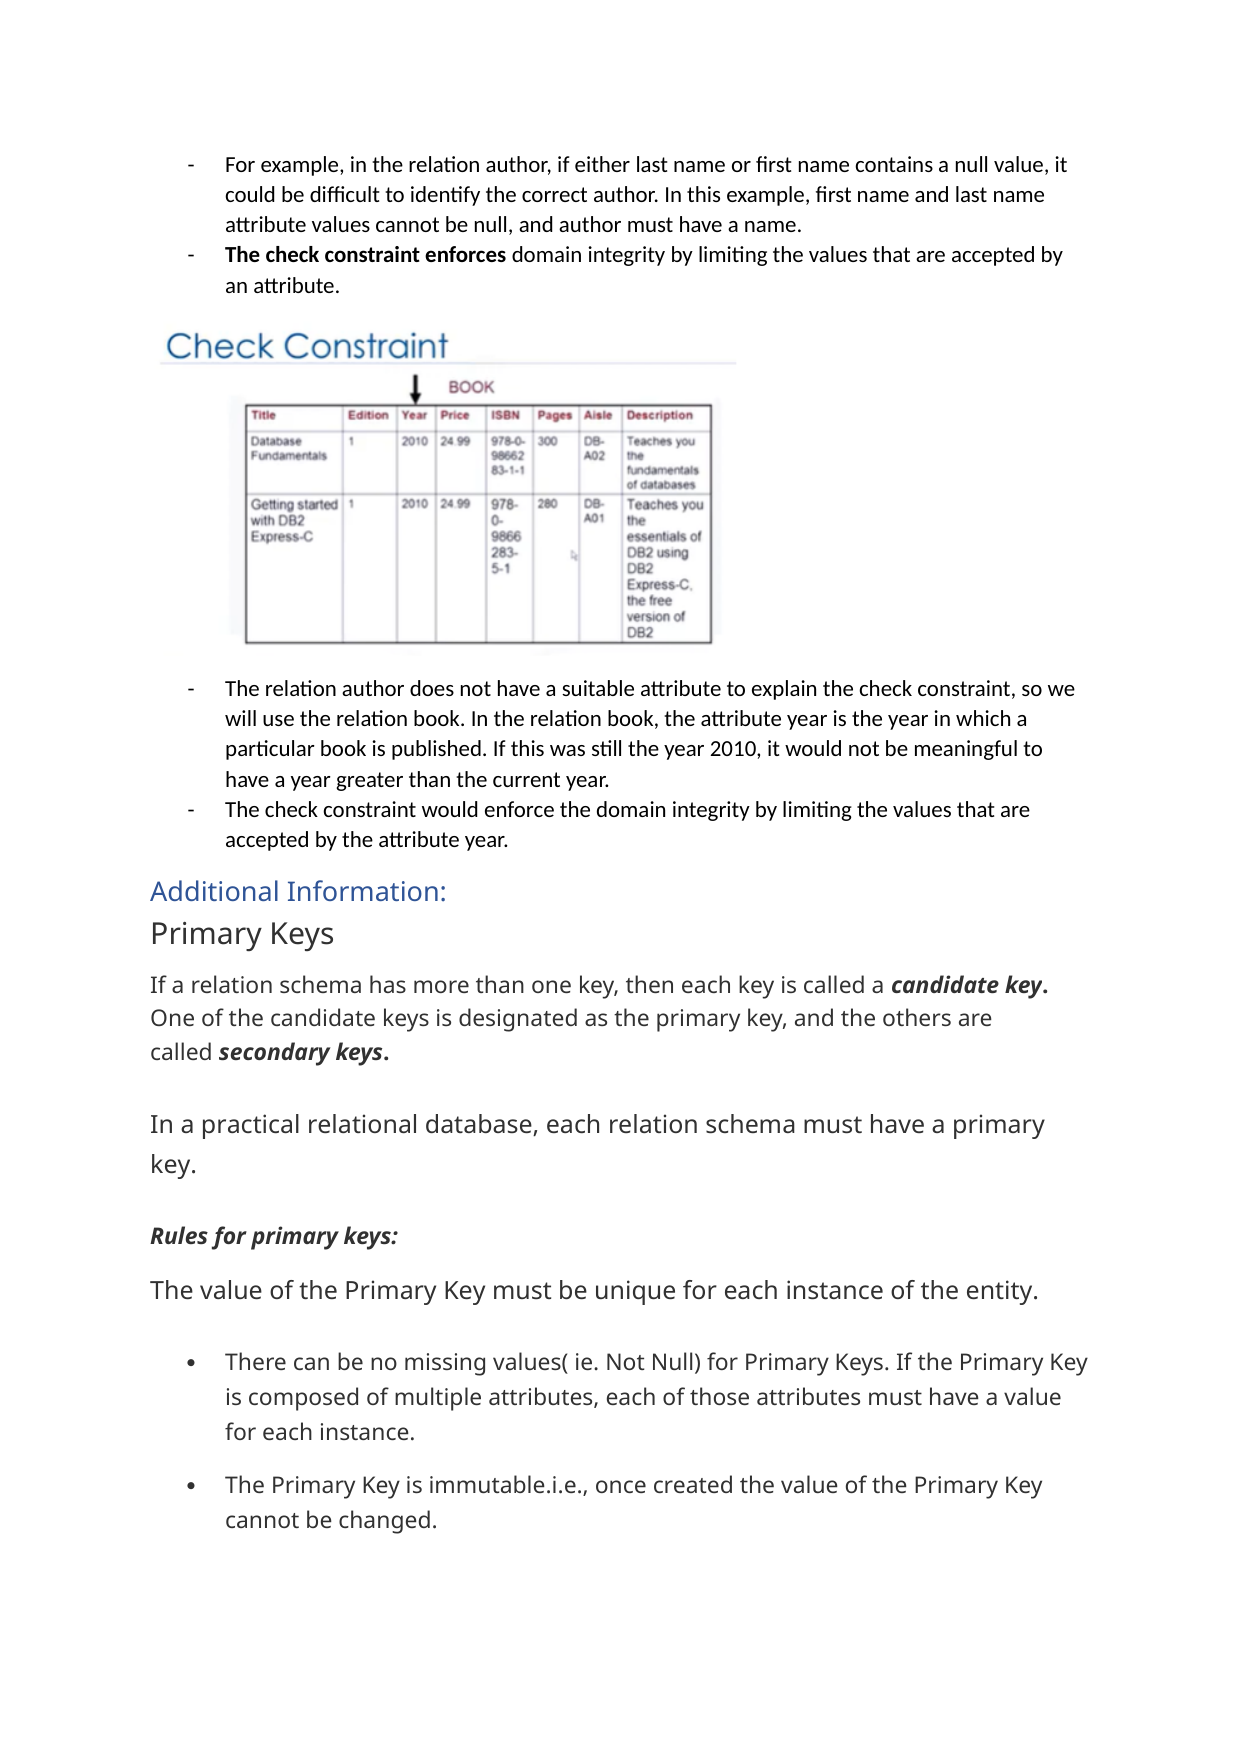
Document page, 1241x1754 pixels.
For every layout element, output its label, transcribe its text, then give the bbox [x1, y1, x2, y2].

list The relation author does not have a suitable attribute to explain the check constraint, so we will use the relation book. In the relation book, the attribute year is the year in which a particular book is published. If this was still the year 2010, it would not be meaningful to have a year greater than the current year. [187, 674, 1090, 793]
text If a relation schema has more than one key, then each key is called a candidate key. One of the candidate keys is designated as the primary key, and the others are called secondary keys. [150, 968, 1090, 1067]
list The check constraint enforces domain integrity by limiting the values that are accepted by an attribute. [187, 241, 1090, 299]
list The Primary Key is immutable.i.e., once created the value of the Primary Key cannot be changed. [187, 1465, 1090, 1535]
list The check constraint would enforce the domain integrity by limiting the values that are accepted by the attribute year. [187, 795, 1090, 853]
subtitle Additional Information: [150, 872, 1090, 909]
text In a practical relational database, each relation schema must have a primary key. [150, 1101, 1090, 1181]
text The value of the Primary Key must be unique for each instance of the entity. [150, 1267, 1090, 1307]
subtitle Rules for primary keys: [150, 1216, 1090, 1251]
list There can be no missing values( ie. Not Null) for Primary Keys. If the Primary Key is composed of multiple attributes, each of those attributes must have a value for each instance. [187, 1342, 1090, 1447]
list For example, in the relation author, if either last name or first name contains a null value, it could be difficult to identify the correct author. In this example, first name and last name attribute values cannot be null, and author must have a name. [187, 150, 1090, 238]
picture [150, 317, 737, 656]
subtitle Primary Keys [150, 912, 1090, 953]
